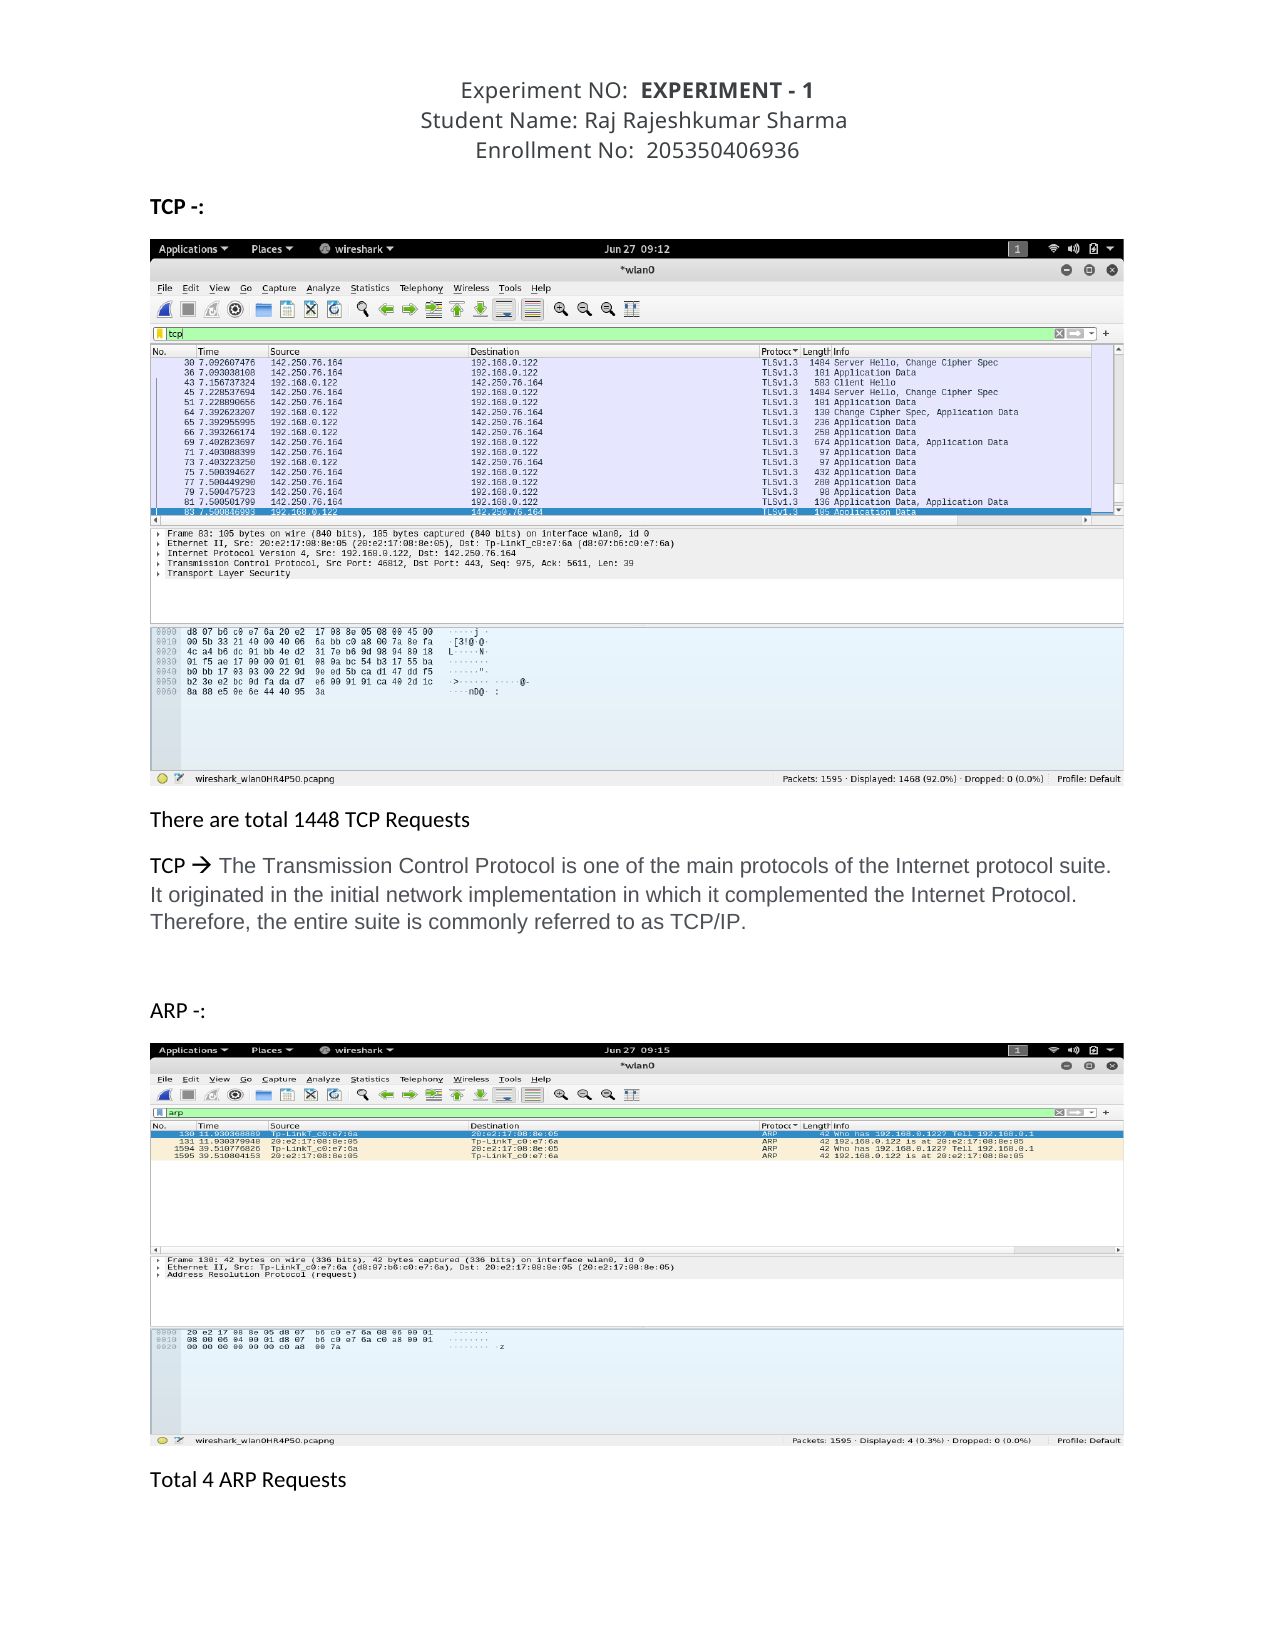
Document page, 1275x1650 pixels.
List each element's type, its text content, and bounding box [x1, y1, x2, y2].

text TCP -: [150, 192, 1125, 220]
picture [150, 1043, 1124, 1446]
picture [150, 239, 1124, 786]
text ARP -: [150, 997, 1125, 1024]
text TCP The Transmission Control Protocol is one of the main protocols of the Internet protocol suite. It originated in the initial network implementation in which it complemented the Internet Protocol. Therefore, the entire suite is commonly referred to as TCP/IP. [150, 852, 1125, 934]
text There are total 1448 TCP Requests [150, 805, 1125, 833]
text Total 4 ARP Requests [150, 1465, 1125, 1493]
